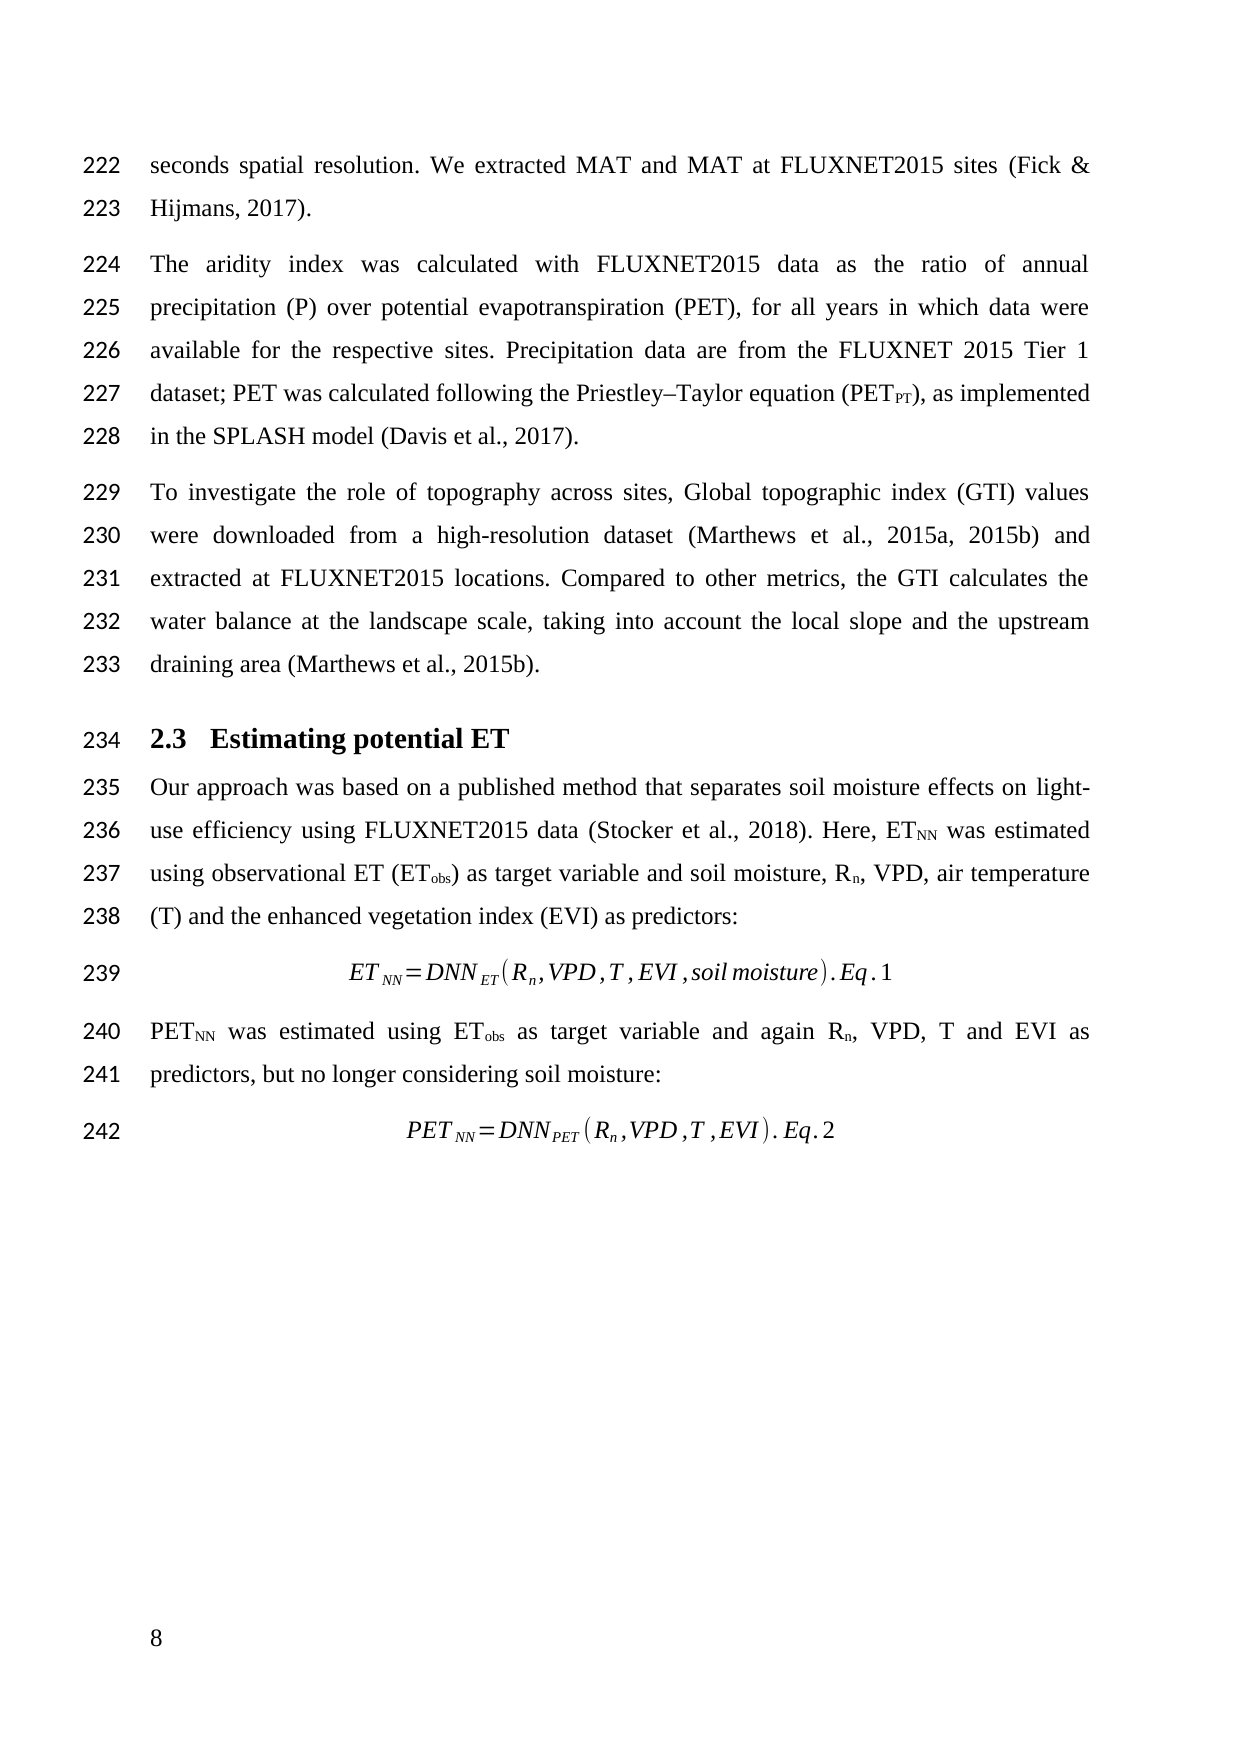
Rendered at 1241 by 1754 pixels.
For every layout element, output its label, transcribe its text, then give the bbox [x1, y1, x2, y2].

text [150, 150, 1090, 222]
text To investigate the role of topography across sites, Global topographic index (GTI) values were downloaded from a high-resolution dataset and extracted at FLUXNET2015 locations. Compared to other metrics, the GTI calculates the water balance at the landscape scale, taking into account the local slope and the upstream draining area . [150, 477, 1090, 678]
text Our approach was based on a published method that separates soil moisture effects on light-use efficiency using FLUXNET2015 data . Here, ETNN was estimated using observational ET (ETobs) as target variable and soil moisture, Rn, VPD, air temperature (T) and the enhanced vegetation index (EVI) as predictors: [150, 772, 1090, 930]
text PETNN was estimated using ETobs as target variable and again Rn, VPD, T and EVI as predictors, but no longer considering soil moisture: [150, 1016, 1090, 1088]
text The aridity index was calculated with FLUXNET2015 data as the ratio of annual precipitation (P) over potential evapotranspiration (PET), for all years in which data were available for the respective sites. Precipitation data are from the FLUXNET 2015 Tier 1 dataset; PET was calculated following the Priestley–Taylor equation (PETPT), as implemented in the SPLASH model . [150, 249, 1090, 450]
subtitle Estimating potential ET [150, 722, 1090, 755]
